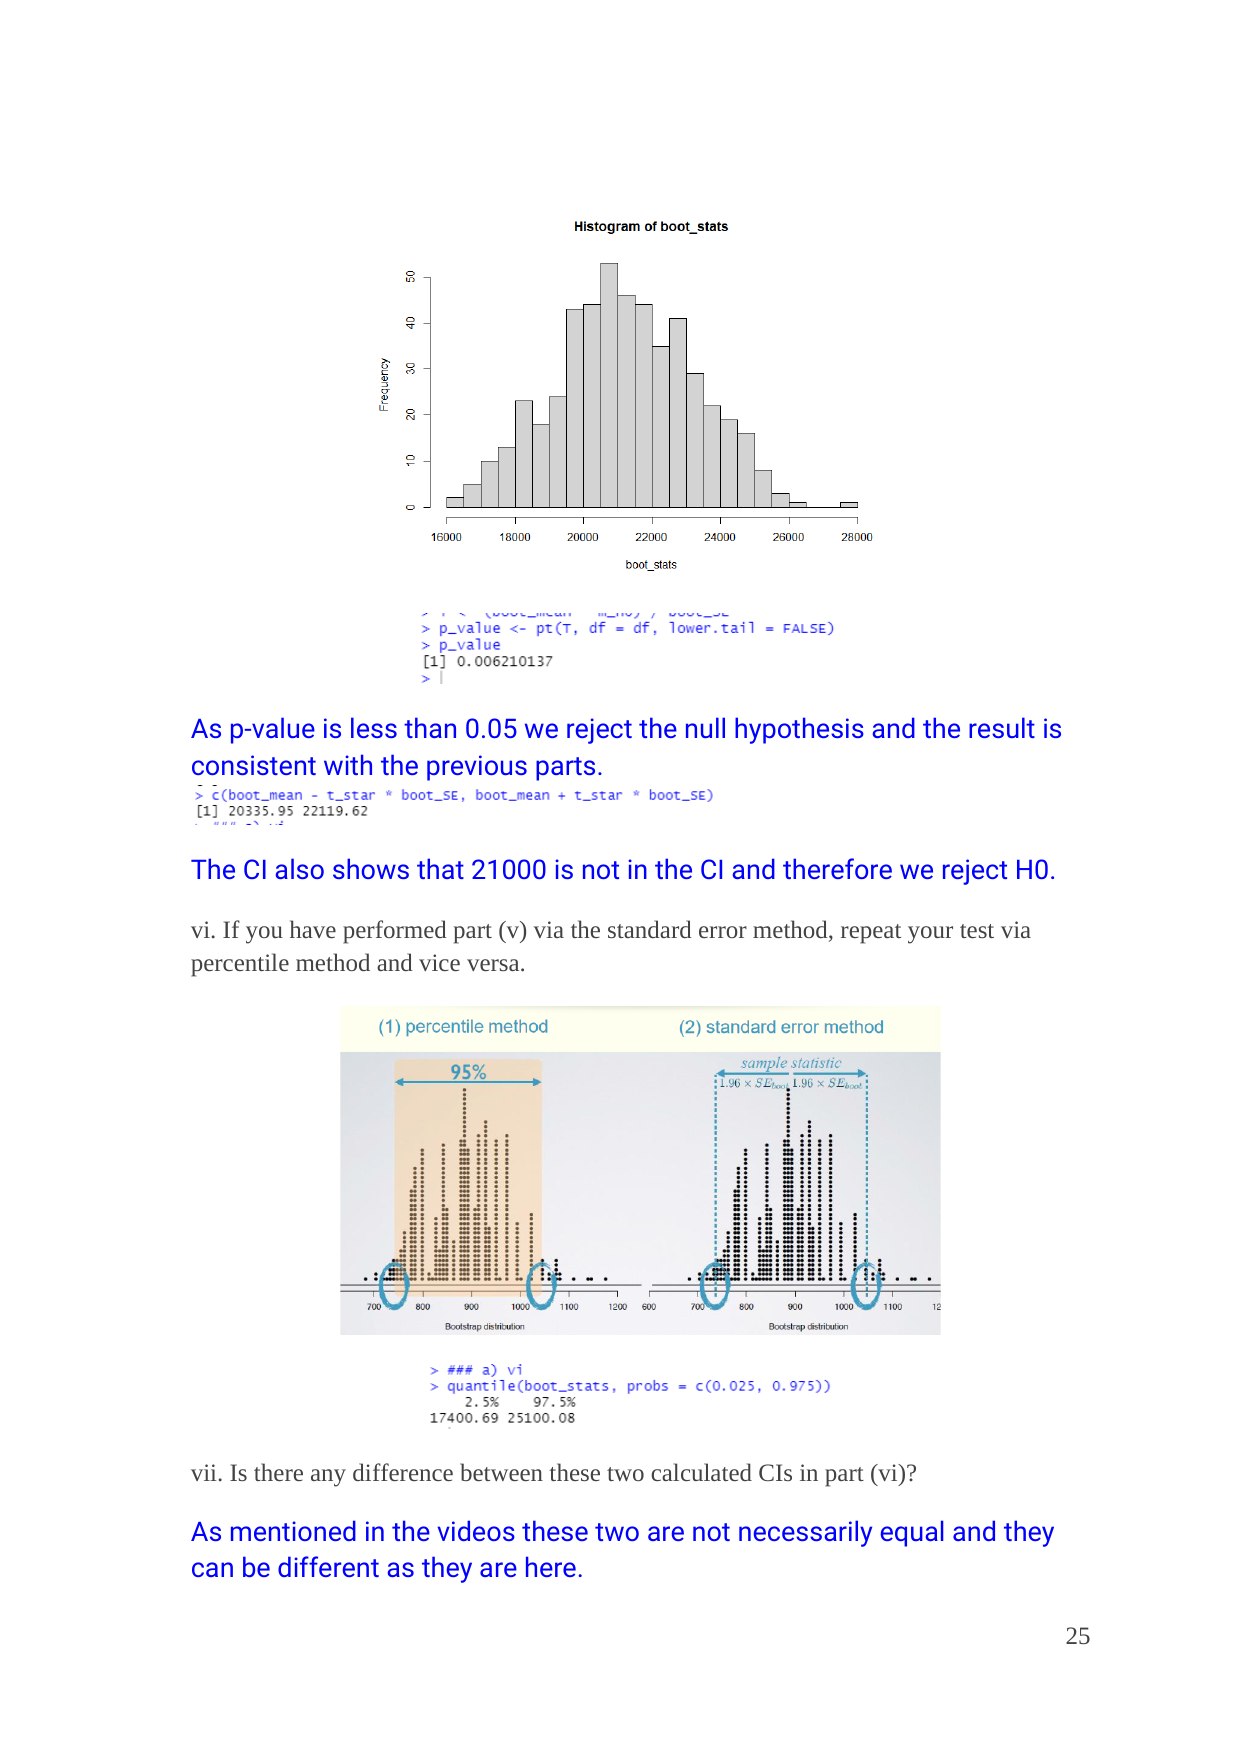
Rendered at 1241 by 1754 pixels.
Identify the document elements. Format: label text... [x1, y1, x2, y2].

picture [190, 785, 725, 825]
text As p-value is less than 0.05 we reject the null hypothesis and the result is consistent with the previous parts. [191, 713, 1090, 825]
text The CI also shows that 21000 is not in the CI and therefore we reject H0. [191, 854, 1090, 886]
picture [426, 1364, 855, 1429]
picture [377, 199, 903, 585]
text vi. If you have performed part (v) via the standard error method, repeat your test via percentile method and vice versa. [191, 916, 1090, 977]
picture [415, 613, 866, 684]
text As mentioned in the videos these two are not necessarily equal and they can be different as they are here. [191, 1516, 1090, 1584]
text vii. Is there any difference between these two calculated CIs in part (vi)? [191, 1458, 1090, 1487]
picture [340, 1006, 941, 1335]
